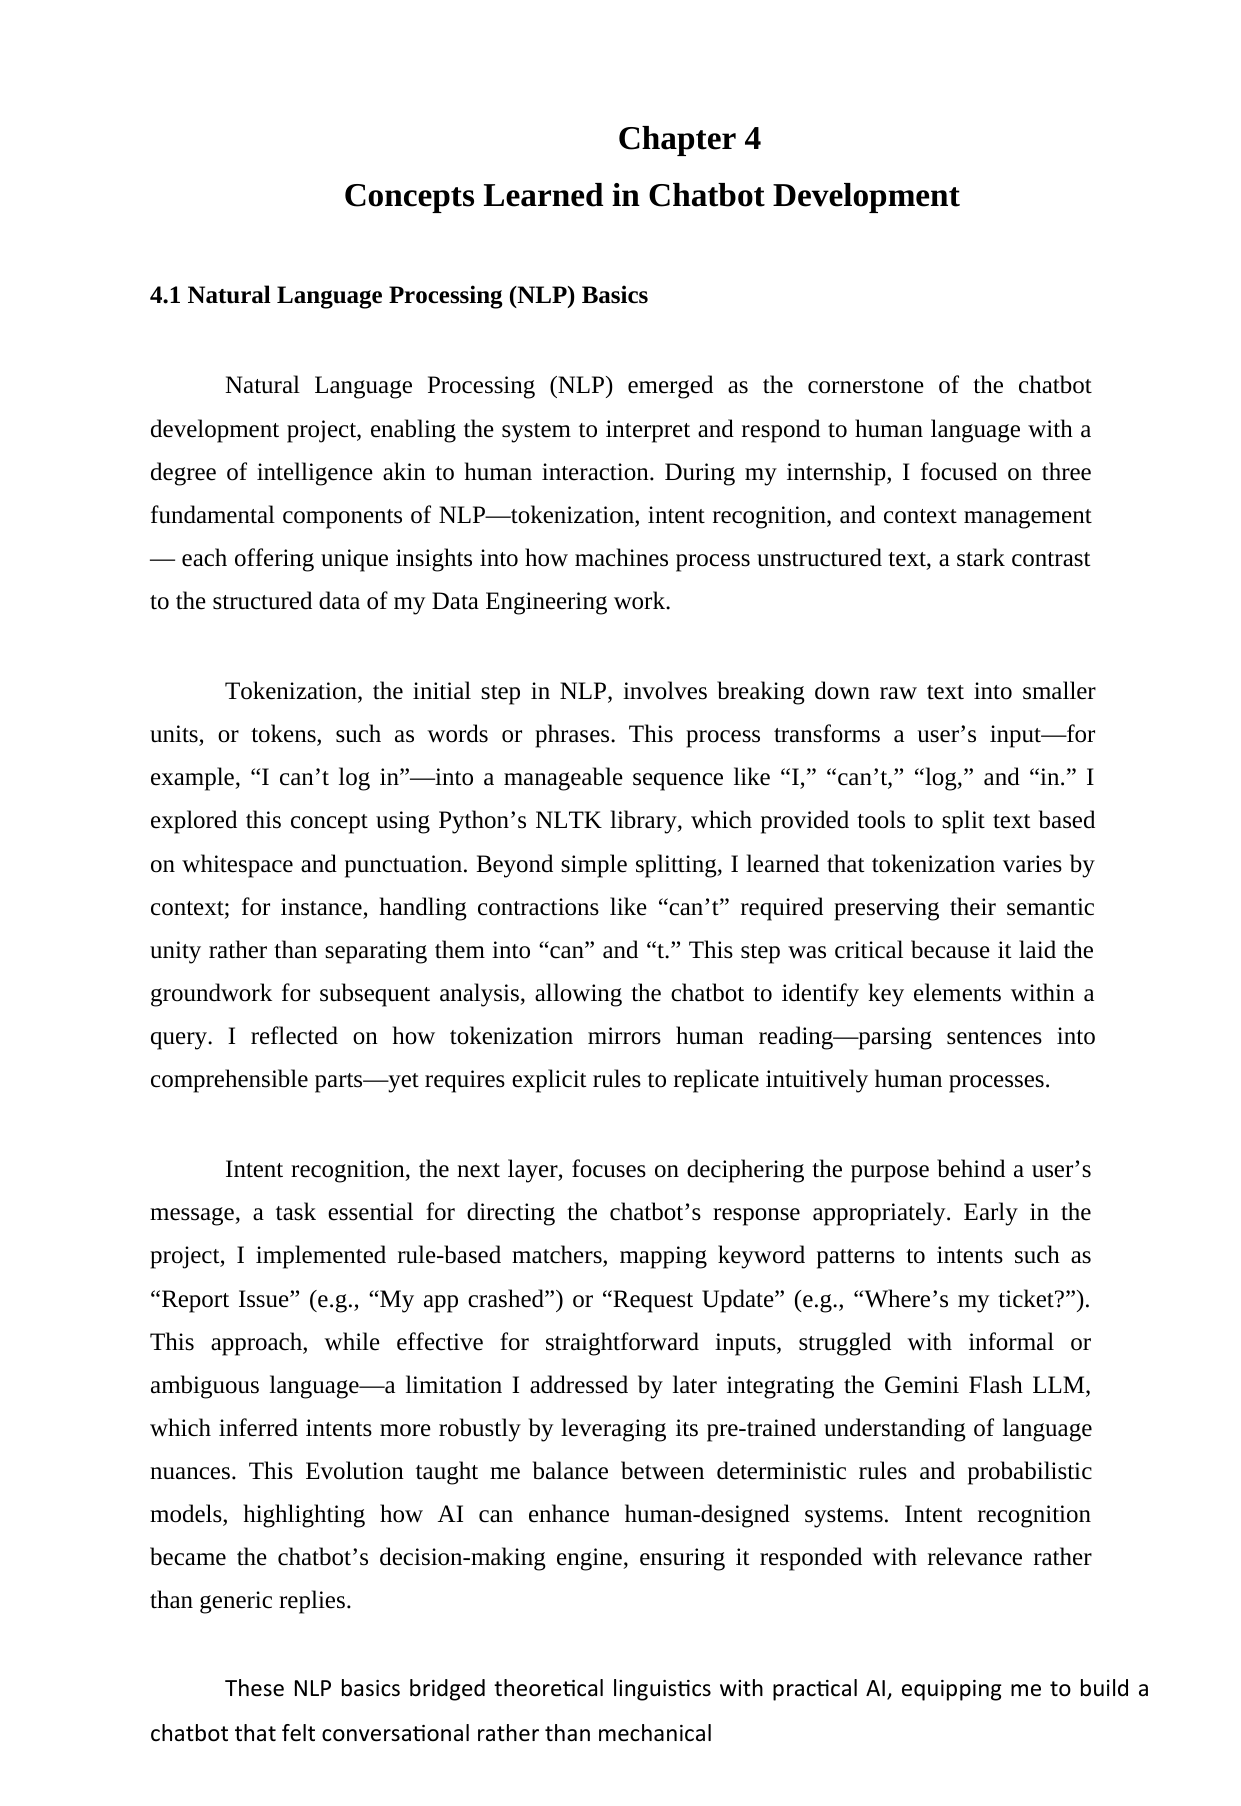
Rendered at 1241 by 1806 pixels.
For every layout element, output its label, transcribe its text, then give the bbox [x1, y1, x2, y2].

text Chapter 4 [150, 118, 1154, 156]
text Tokenization, the initial step in NLP, involves breaking down raw text into smaller units, or tokens, such as words or phrases. This process transforms a user’s input—for example, “I can’t log in”—into a manageable sequence like “I,” “can’t,” “log,” and “in.” I explored this concept using Python’s NLTK library, which provided tools to split text based on whitespace and punctuation. Beyond simple splitting, I learned that tokenization varies by context; for instance, handling contractions like “can’t” required preserving their semantic unity rather than separating them into “can” and “t.” This step was critical because it laid the groundwork for subsequent analysis, allowing the chatbot to identify key elements within a query. I reflected on how tokenization mirrors human reading—parsing sentences into comprehensible parts—yet requires explicit rules to replicate intuitively human processes. [150, 676, 1096, 1093]
text Natural Language Processing (NLP) emerged as the cornerstone of the chatbot development project, enabling the system to interpret and respond to human language with a degree of intelligence akin to human interaction. During my internship, I focused on three fundamental components of NLP—tokenization, intent recognition, and context management— each offering unique insights into how machines process unstructured text, a stark contrast to the structured data of my Data Engineering work. [150, 371, 1092, 615]
text 4.1 Natural Language Processing (NLP) Basics [150, 281, 1154, 309]
text Concepts Learned in Chatbot Development [150, 176, 1154, 214]
text These NLP basics bridged theoretical linguistics with practical AI, equipping me to build a chatbot that felt conversational rather than mechanical [150, 1672, 1152, 1748]
text Intent recognition, the next layer, focuses on deciphering the purpose behind a user’s message, a task essential for directing the chatbot’s response appropriately. Early in the project, I implemented rule-based matchers, mapping keyword patterns to intents such as “Report Issue” (e.g., “My app crashed”) or “Request Update” (e.g., “Where’s my ticket?”). This approach, while effective for straightforward inputs, struggled with informal or ambiguous language—a limitation I addressed by later integrating the Gemini Flash LLM, which inferred intents more robustly by leveraging its pre-trained understanding of language nuances. This Evolution taught me balance between deterministic rules and probabilistic models, highlighting how AI can enhance human-designed systems. Intent recognition became the chatbot’s decision-making engine, ensuring it responded with relevance rather than generic replies. [150, 1154, 1092, 1614]
